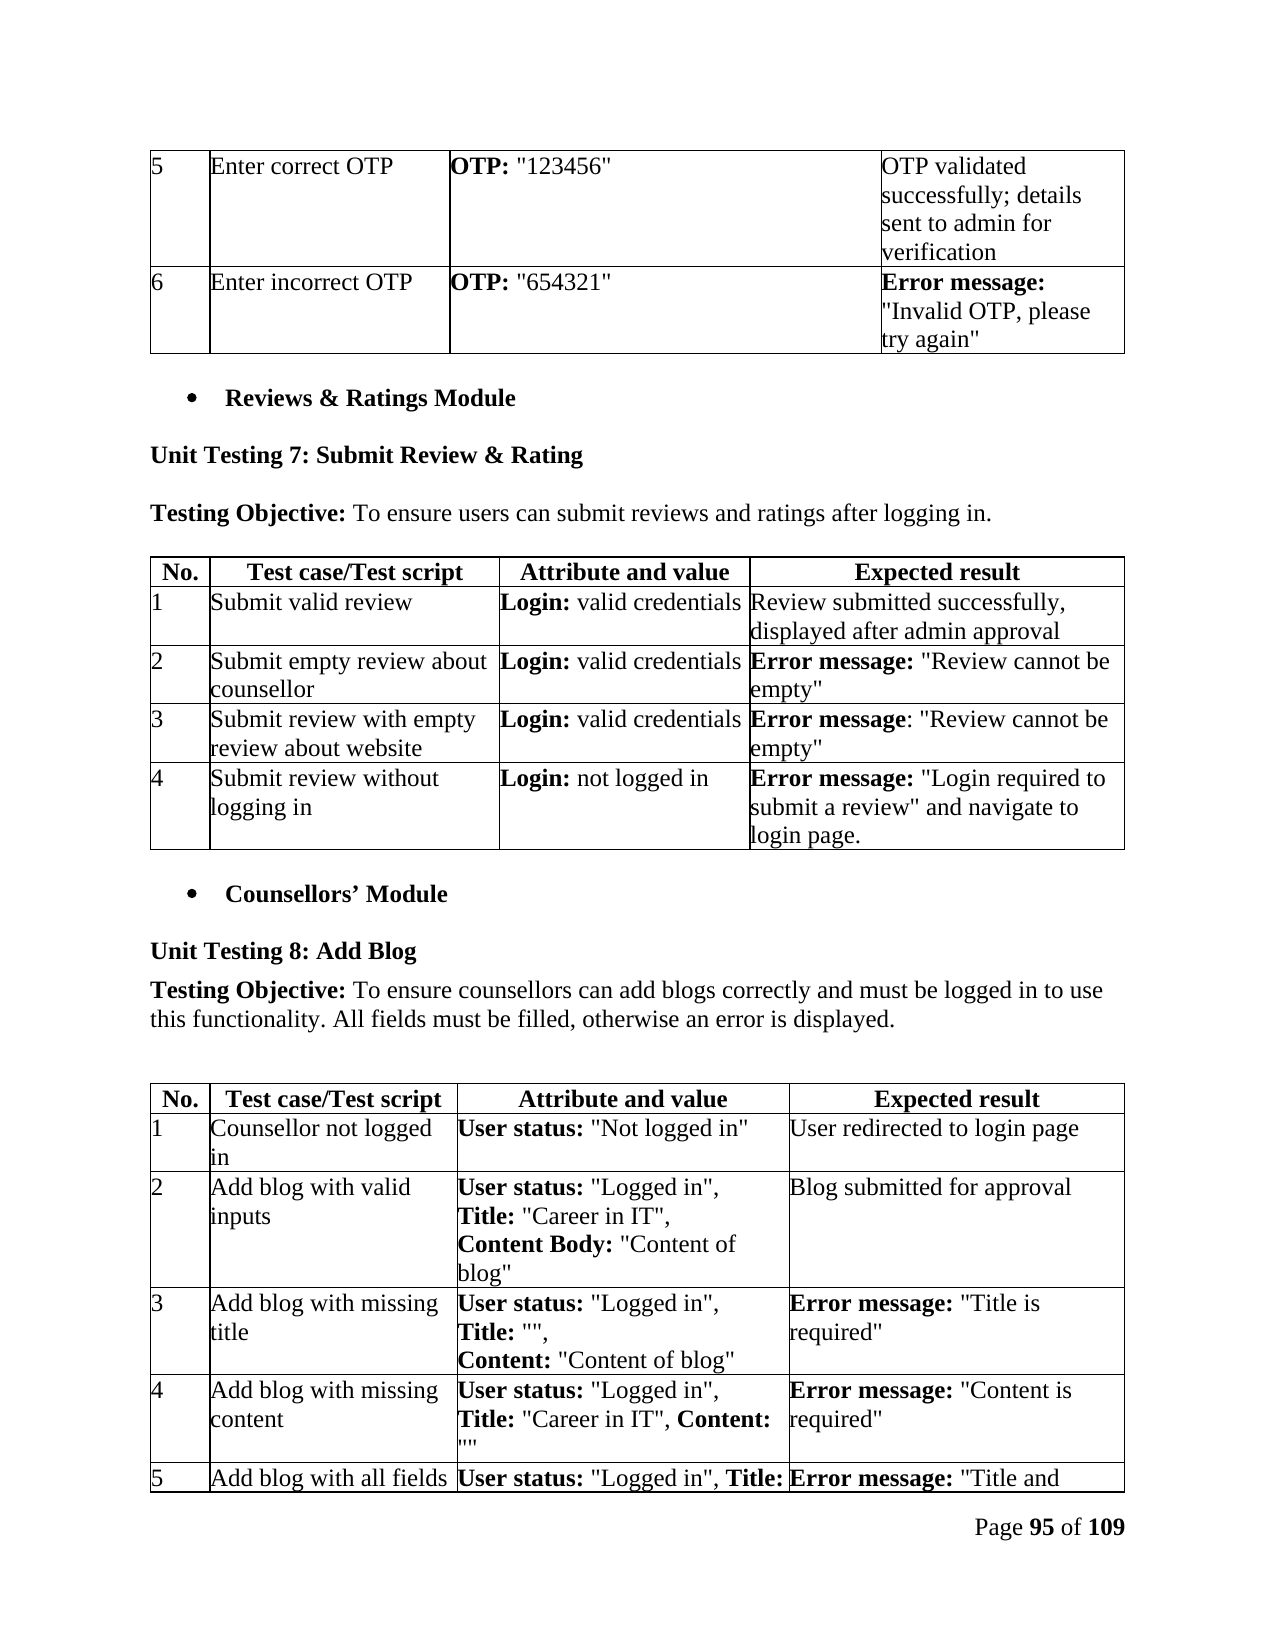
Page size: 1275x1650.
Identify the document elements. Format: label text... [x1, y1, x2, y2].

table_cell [458, 1463, 789, 1491]
table_cell Login: valid credentials [500, 587, 749, 645]
table_cell Error message: "Title is required" [790, 1288, 1124, 1374]
table_header Test case/Test script [211, 558, 499, 586]
table_cell 3 [151, 704, 209, 762]
table_cell 2 [151, 646, 209, 703]
table_cell Submit review with empty review about website [211, 704, 499, 762]
table_header Expected result [751, 558, 1124, 586]
text Unit Testing 7: Submit Review & Rating [150, 441, 1125, 469]
text Testing Objective: To ensure users can submit reviews and ratings after logging in. [150, 498, 1125, 527]
table_header Attribute and value [458, 1084, 789, 1112]
table_cell Login: valid credentials [500, 646, 749, 703]
table_cell User status: "Not logged in" [458, 1114, 789, 1171]
table_cell Submit empty review about counsellor [211, 646, 499, 703]
table_cell Submit valid review [211, 587, 499, 645]
table_cell Login: valid credentials [500, 704, 749, 762]
table_header Attribute and value [500, 558, 749, 586]
table_cell User status: "Logged in", Title: "Career in IT", Content Body: "Content of blog" [458, 1172, 789, 1287]
table_cell 4 [151, 1375, 209, 1462]
table_cell Counsellor not logged in [211, 1114, 457, 1171]
table_cell 1 [151, 587, 209, 645]
table_header Test case/Test script [211, 1084, 457, 1112]
table_header No. [151, 1084, 209, 1112]
table_cell OTP validated successfully; details sent to admin for verification [882, 151, 1124, 266]
table_cell Error message: "Login required to submit a review" and navigate to login page. [751, 763, 1124, 849]
table_cell OTP: "123456" [451, 151, 881, 266]
table_cell User status: "Logged in", Title: "", Content: "Content of blog" [458, 1288, 789, 1374]
table_cell Error message: "Review cannot be empty" [751, 704, 1124, 762]
table_cell OTP: "654321" [451, 267, 881, 353]
text Testing Objective: To ensure counsellors can add blogs correctly and must be logged in to use this functionality. All fields must be filled, otherwise an error is displayed. [150, 976, 1125, 1033]
table_cell Submit review without logging in [211, 763, 499, 849]
table_header No. [151, 558, 209, 586]
table_cell Blog submitted for approval [790, 1172, 1124, 1287]
table_cell Add blog with valid inputs [211, 1172, 457, 1287]
table_cell 3 [151, 1288, 209, 1374]
table_cell 5 [151, 1463, 209, 1491]
table_cell 5 [151, 151, 209, 266]
table_cell User redirected to login page [790, 1114, 1124, 1171]
text Unit Testing 8: Add Blog [150, 936, 1125, 965]
table_cell 4 [151, 763, 209, 849]
table_cell Enter incorrect OTP [211, 267, 449, 353]
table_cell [211, 1463, 457, 1491]
table_cell Error message: "Invalid OTP, please try again" [882, 267, 1124, 353]
table_cell Error message: "Content is required" [790, 1375, 1124, 1462]
table_cell Enter correct OTP [211, 151, 449, 266]
table_cell User status: "Logged in", Title: "Career in IT", Content: "" [458, 1375, 789, 1462]
table_cell Review submitted successfully, displayed after admin approval [751, 587, 1124, 645]
table_cell 1 [151, 1114, 209, 1171]
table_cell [790, 1463, 1124, 1491]
table_cell Login: not logged in [500, 763, 749, 849]
table_cell Error message: "Review cannot be empty" [751, 646, 1124, 703]
list Counsellors’ Module [187, 879, 1125, 908]
table_cell 6 [151, 267, 209, 353]
table_cell Add blog with missing content [211, 1375, 457, 1462]
table_header Expected result [790, 1084, 1124, 1112]
table_cell Add blog with missing title [211, 1288, 457, 1374]
list Reviews & Ratings Module [187, 383, 1125, 412]
table_cell 2 [151, 1172, 209, 1287]
